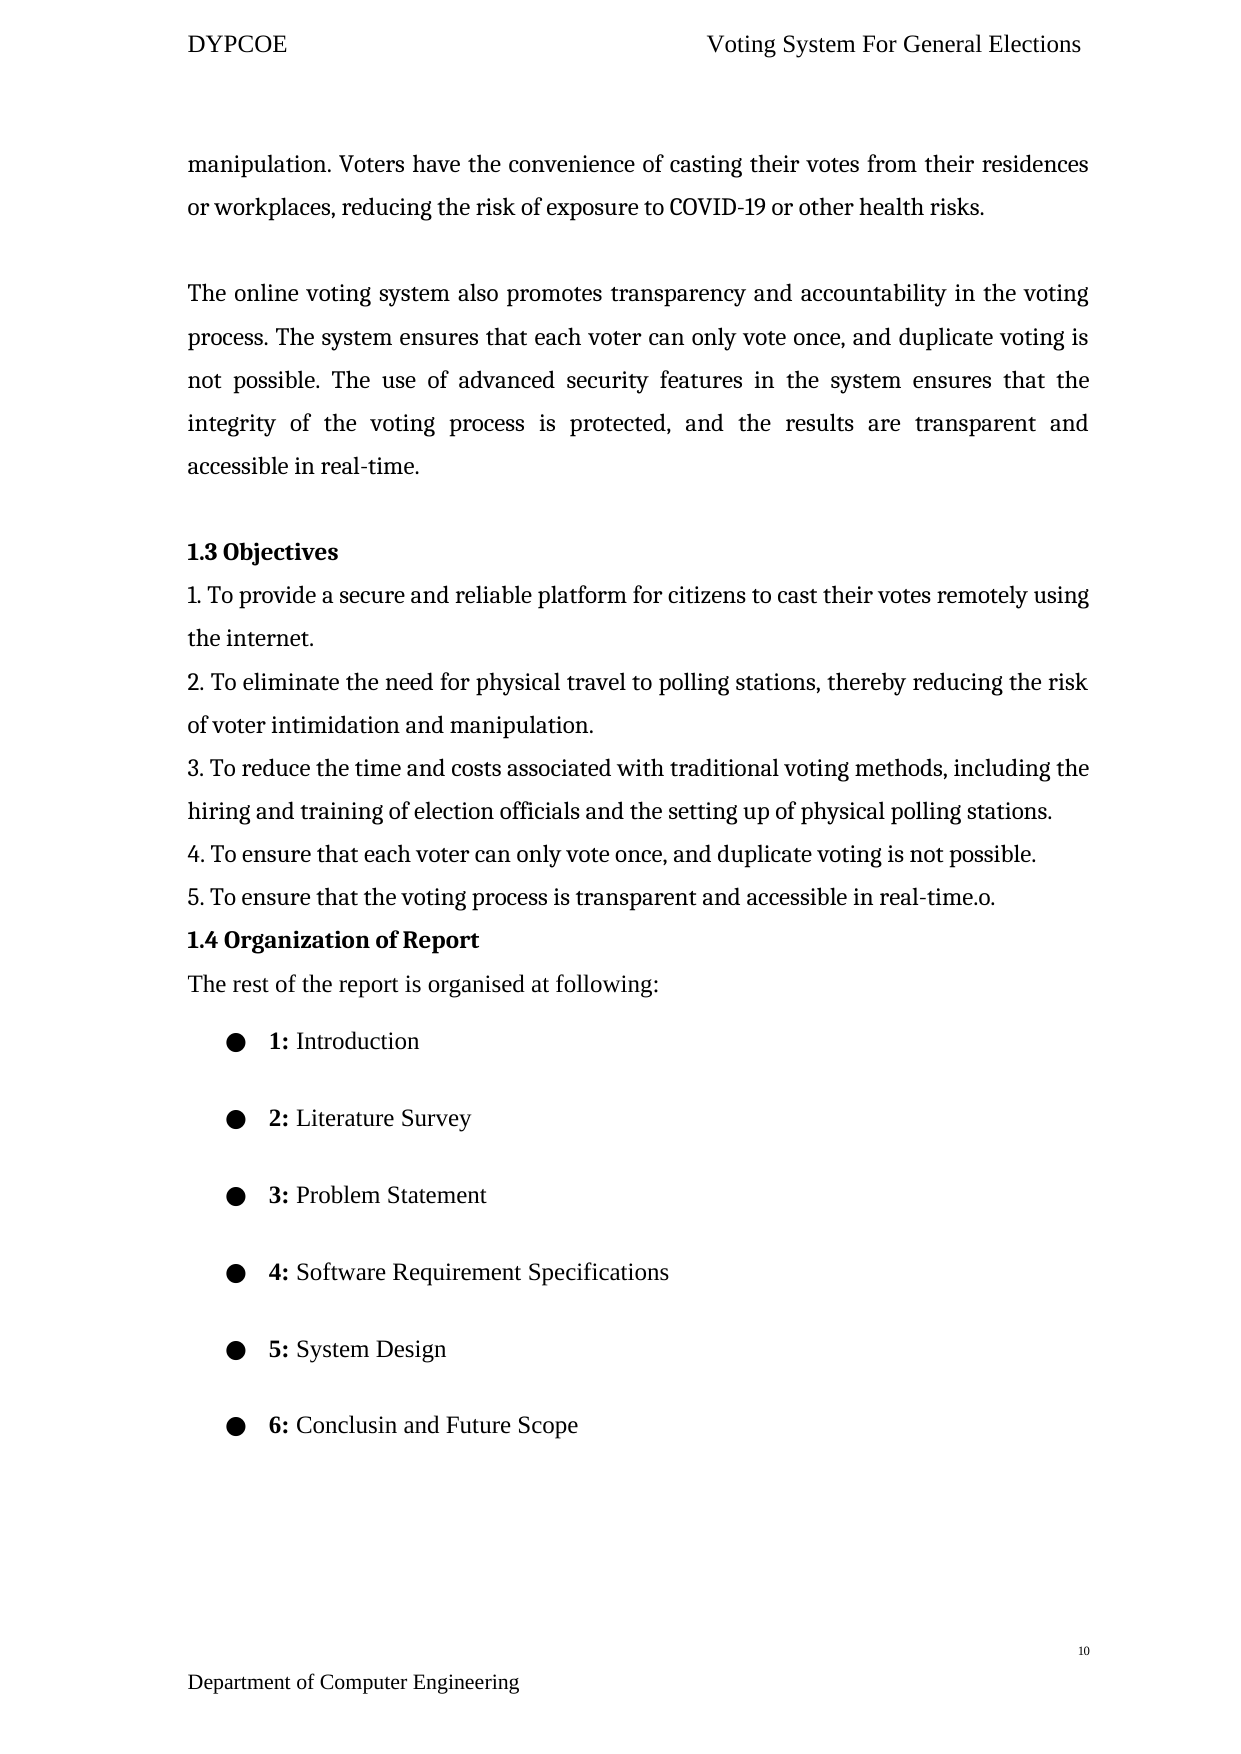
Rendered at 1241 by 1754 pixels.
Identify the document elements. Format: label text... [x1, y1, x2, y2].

text 3. To reduce the time and costs associated with traditional voting methods, including the hiring and training of election officials and the setting up of physical polling stations. [187, 754, 1090, 826]
text 2. To eliminate the need for physical travel to polling stations, thereby reducing the risk of voter intimidation and manipulation. [187, 667, 1090, 739]
list 6: Conclusin and Future Scope [225, 1397, 1090, 1448]
text 1. To provide a secure and reliable platform for citizens to cast their votes remotely using the internet. [187, 581, 1090, 653]
list 2: Literature Survey [225, 1089, 1090, 1141]
text 4. To ensure that each voter can only vote once, and duplicate voting is not possible. [187, 840, 1090, 869]
list 1: Introduction [225, 1012, 1090, 1064]
list 5: System Design [225, 1320, 1090, 1371]
text 5. To ensure that the voting process is transparent and accessible in real-time.o. [187, 883, 1090, 912]
text 1.3 Objectives [187, 538, 1090, 567]
text The rest of the report is organised at following: [187, 969, 1090, 998]
text 1.4 Organization of Report [187, 926, 1090, 955]
list 3: Problem Statement [225, 1166, 1090, 1217]
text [187, 150, 1090, 222]
list 4: Software Requirement Specifications [225, 1243, 1090, 1294]
text The online voting system also promotes transparency and accountability in the voting process. The system ensures that each voter can only vote once, and duplicate voting is not possible. The use of advanced security features in the system ensures that the integrity of the voting process is protected, and the results are transparent and accessible in real-time. [187, 279, 1090, 481]
